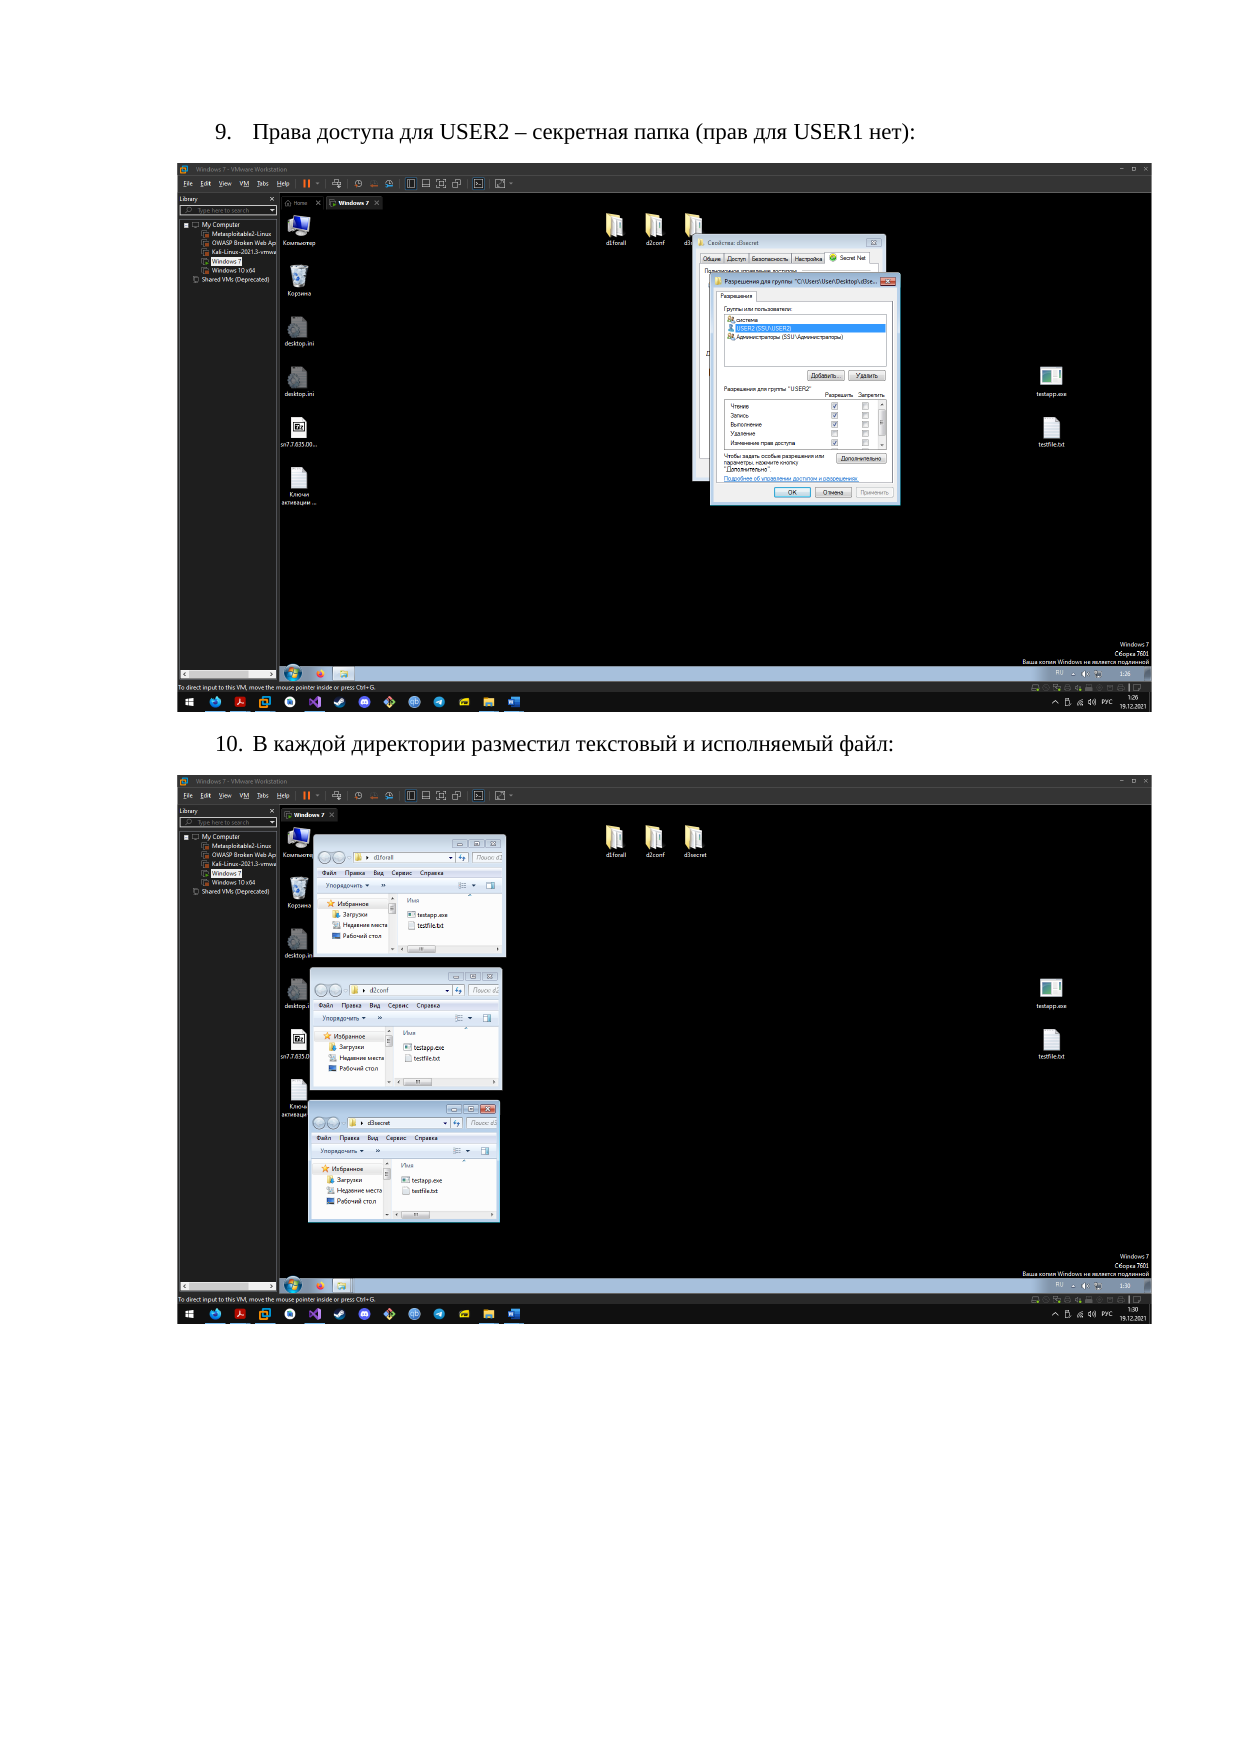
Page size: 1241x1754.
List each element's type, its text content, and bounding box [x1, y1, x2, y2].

list В каждой директории разместил текстовый и исполняемый файл: [215, 730, 1152, 757]
picture [177, 775, 1152, 1324]
picture [177, 163, 1152, 712]
list Права доступа для USER2 – секретная папка (прав для USER1 нет): [215, 118, 1152, 144]
